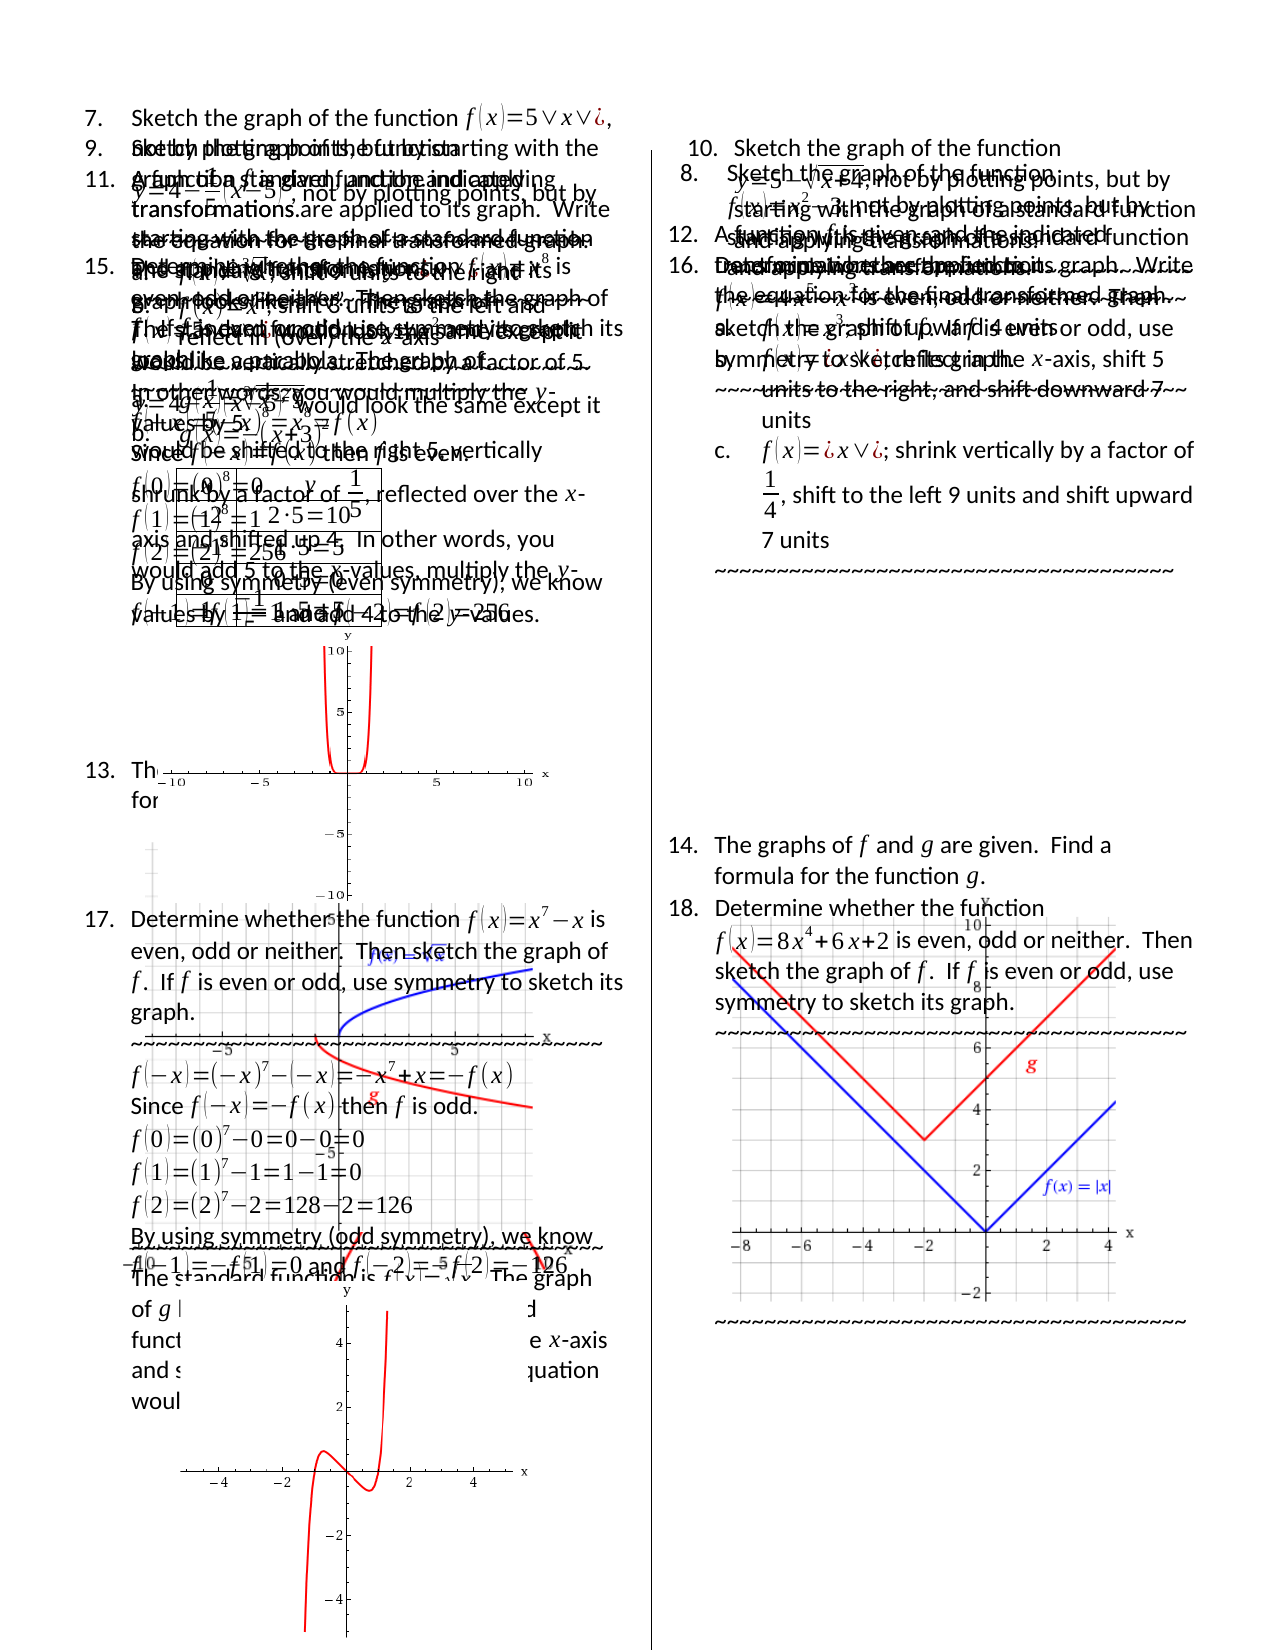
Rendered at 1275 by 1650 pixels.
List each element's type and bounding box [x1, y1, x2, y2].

picture [141, 798, 148, 806]
picture [730, 890, 1135, 1305]
picture [122, 627, 574, 1638]
picture [565, 1234, 572, 1242]
